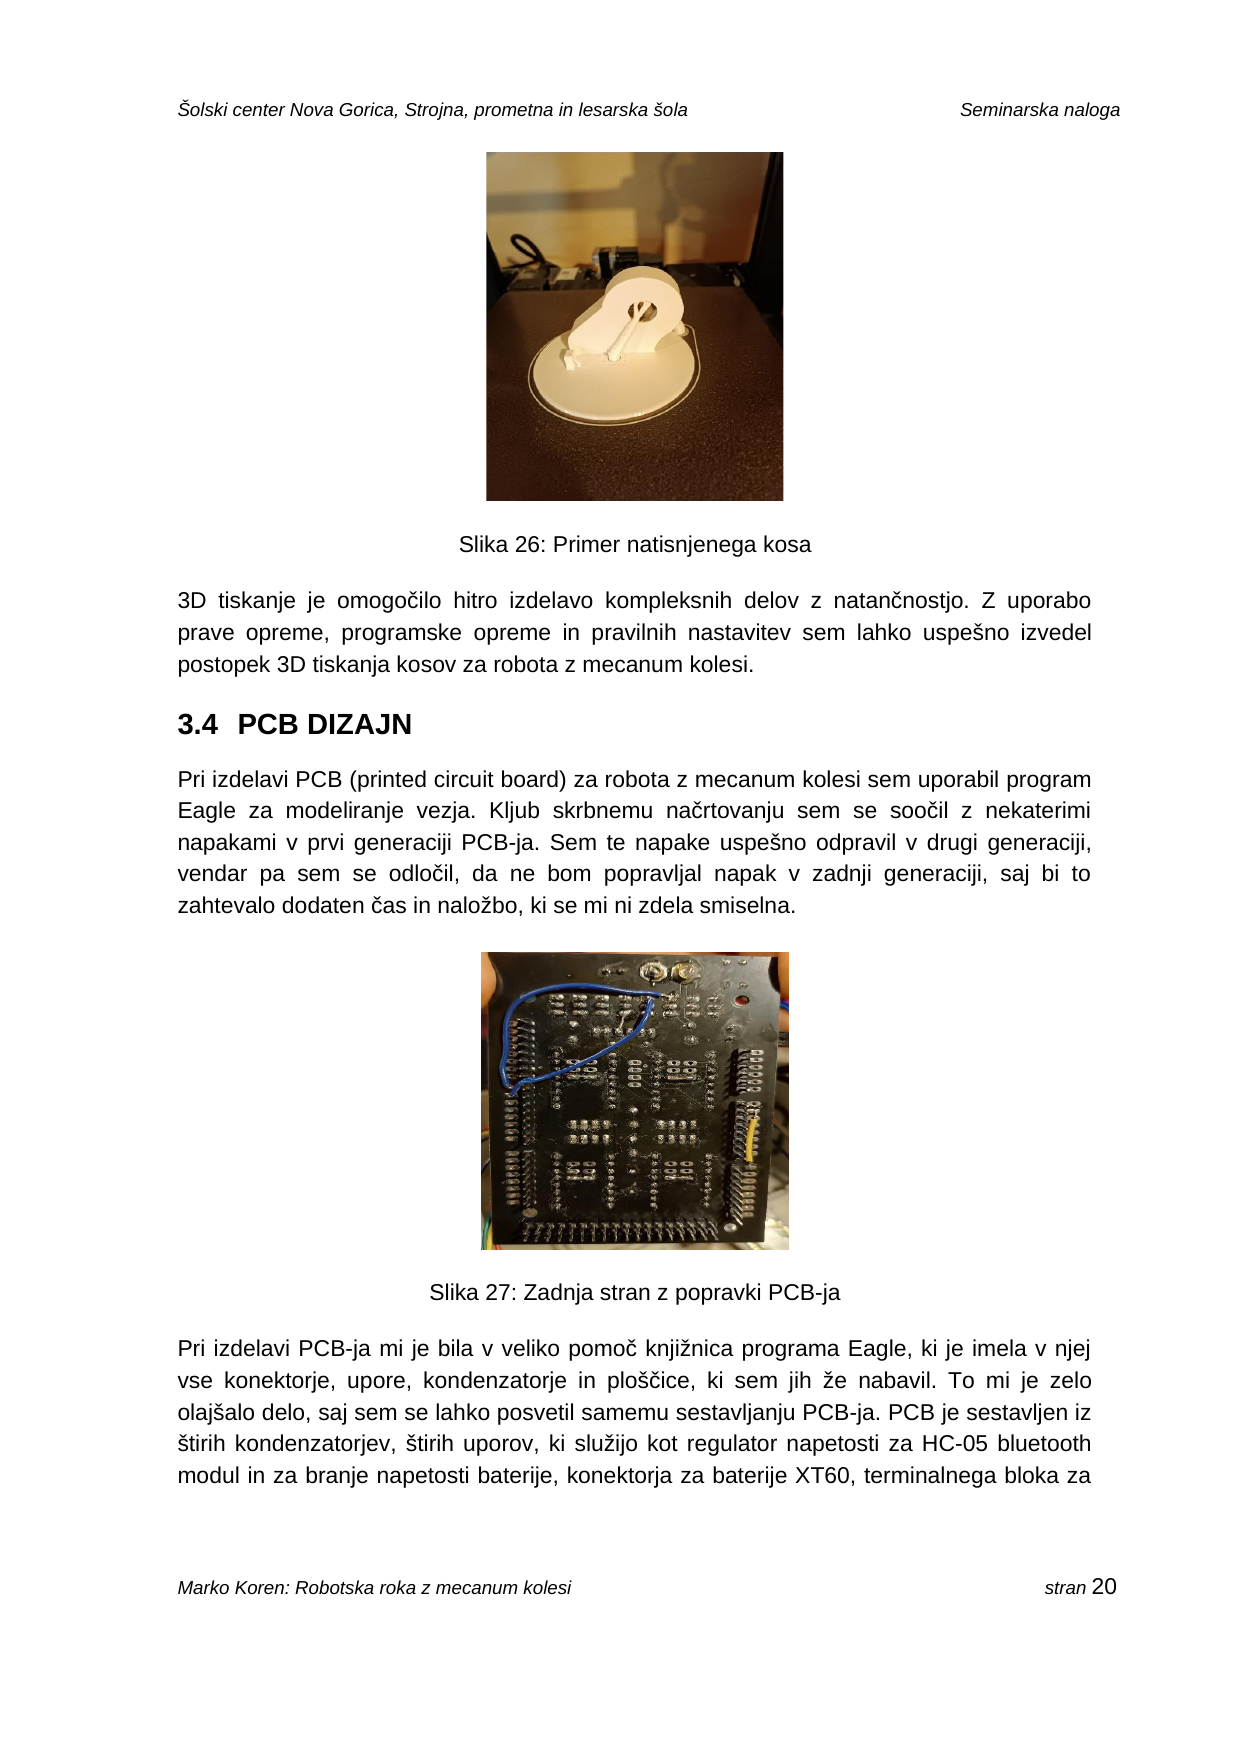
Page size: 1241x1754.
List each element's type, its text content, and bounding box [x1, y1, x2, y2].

text 3D tiskanje je omogočilo hitro izdelavo kompleksnih delov z natančnostjo. Z uporabo prave opreme, programske opreme in pravilnih nastavitev sem lahko uspešno izvedel postopek 3D tiskanja kosov za robota z mecanum kolesi. [177, 587, 1092, 677]
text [177, 1335, 1092, 1488]
picture [481, 952, 789, 1250]
text Slika 26: Primer natisnjenega kosa [177, 531, 1092, 557]
subtitle PCB DIZAJN [177, 707, 1092, 741]
text Slika 27: Zadnja stran z popravki PCB-ja [177, 1279, 1092, 1305]
text Pri izdelavi PCB (printed circuit board) za robota z mecanum kolesi sem uporabil program Eagle za modeliranje vezja. Kljub skrbnemu načrtovanju sem se soočil z nekaterimi napakami v prvi generaciji PCB-ja. Sem te napake uspešno odpravil v drugi generaciji, vendar pa sem se odločil, da ne bom popravljal napak v zadnji generaciji, saj bi to zahtevalo dodaten čas in naložbo, ki se mi ni zdela smiselna. [177, 766, 1092, 918]
picture [486, 152, 784, 501]
